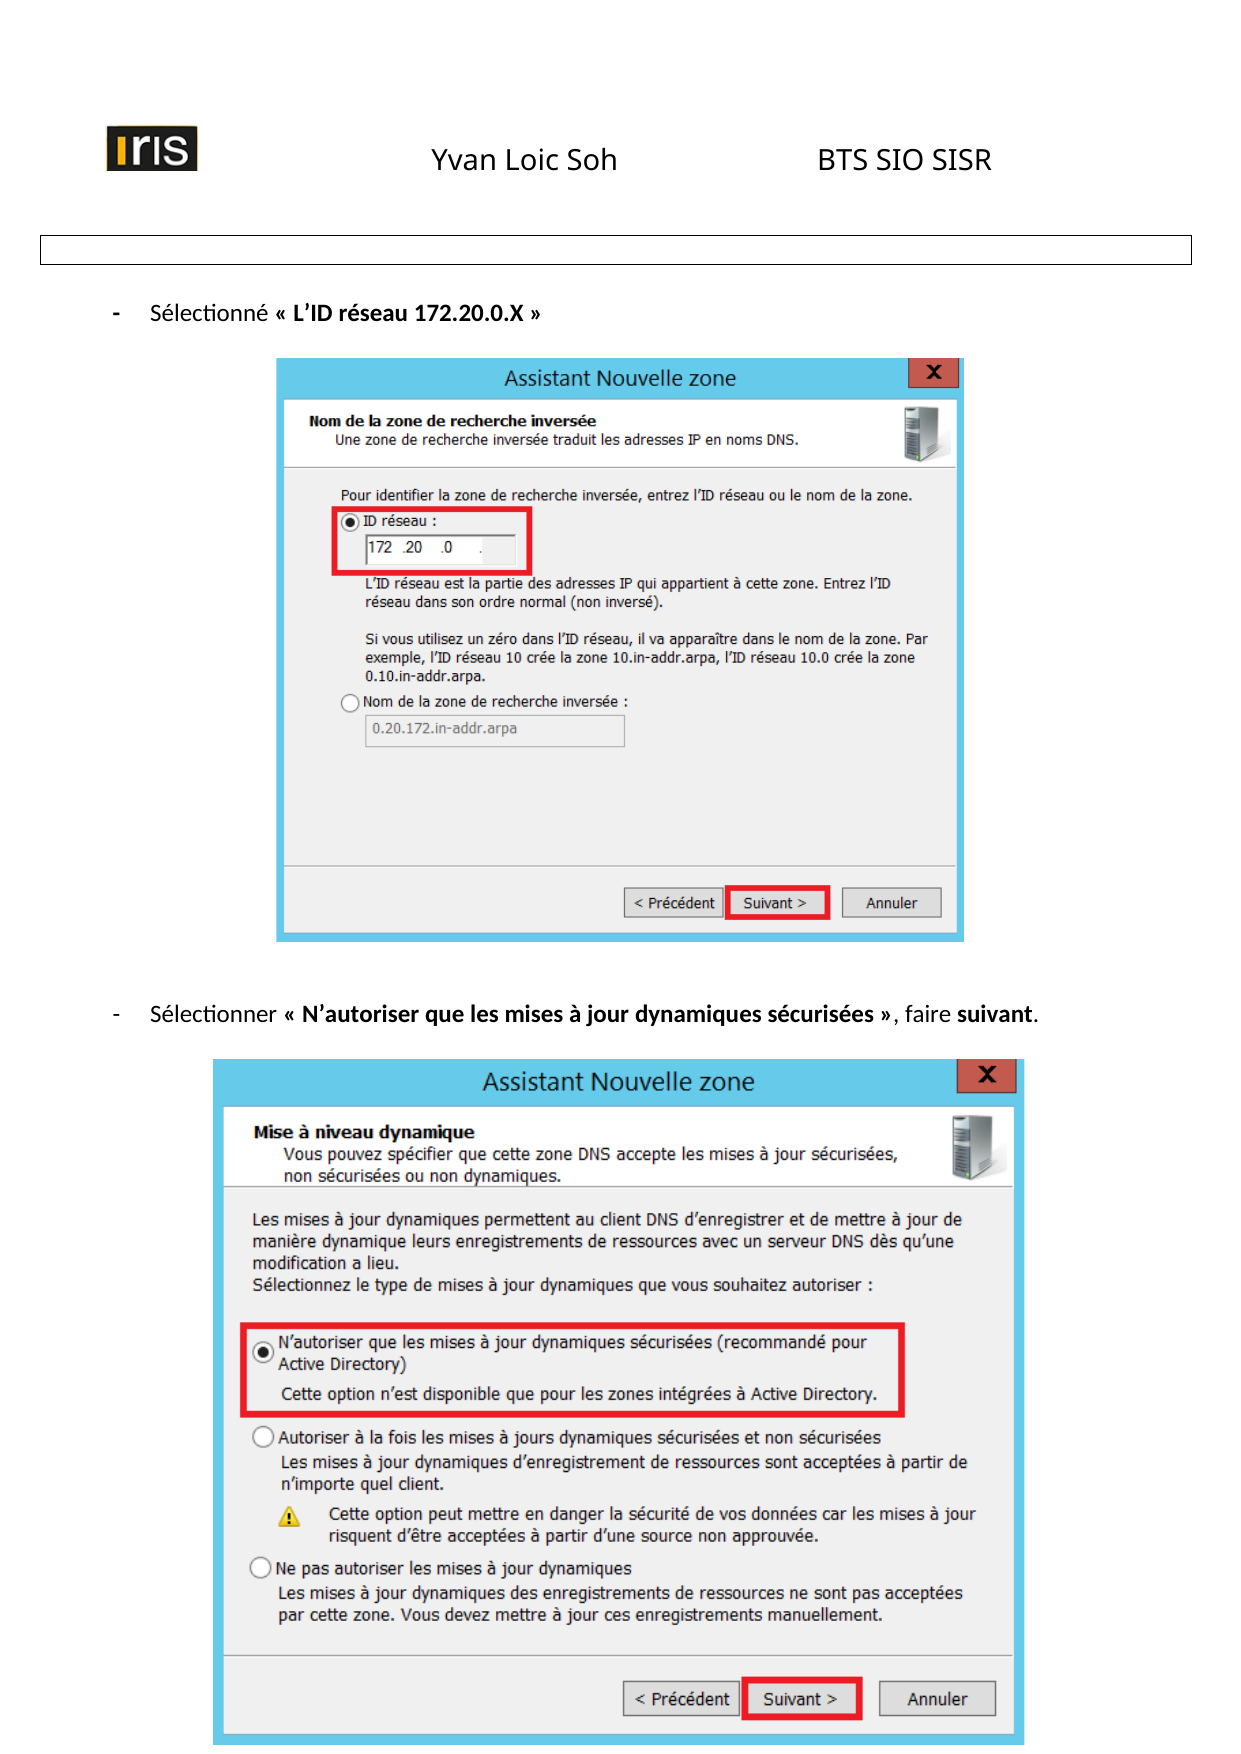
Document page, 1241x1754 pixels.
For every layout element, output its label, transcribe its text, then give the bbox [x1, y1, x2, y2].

list Sélectionner « N’autoriser que les mises à jour dynamiques sécurisées », faire suivant. [112, 998, 1188, 1029]
picture [52, 107, 240, 171]
list Sélectionné « L’ID réseau 172.20.0.X » [112, 297, 1188, 328]
picture [276, 358, 964, 942]
picture [213, 1059, 1025, 1745]
